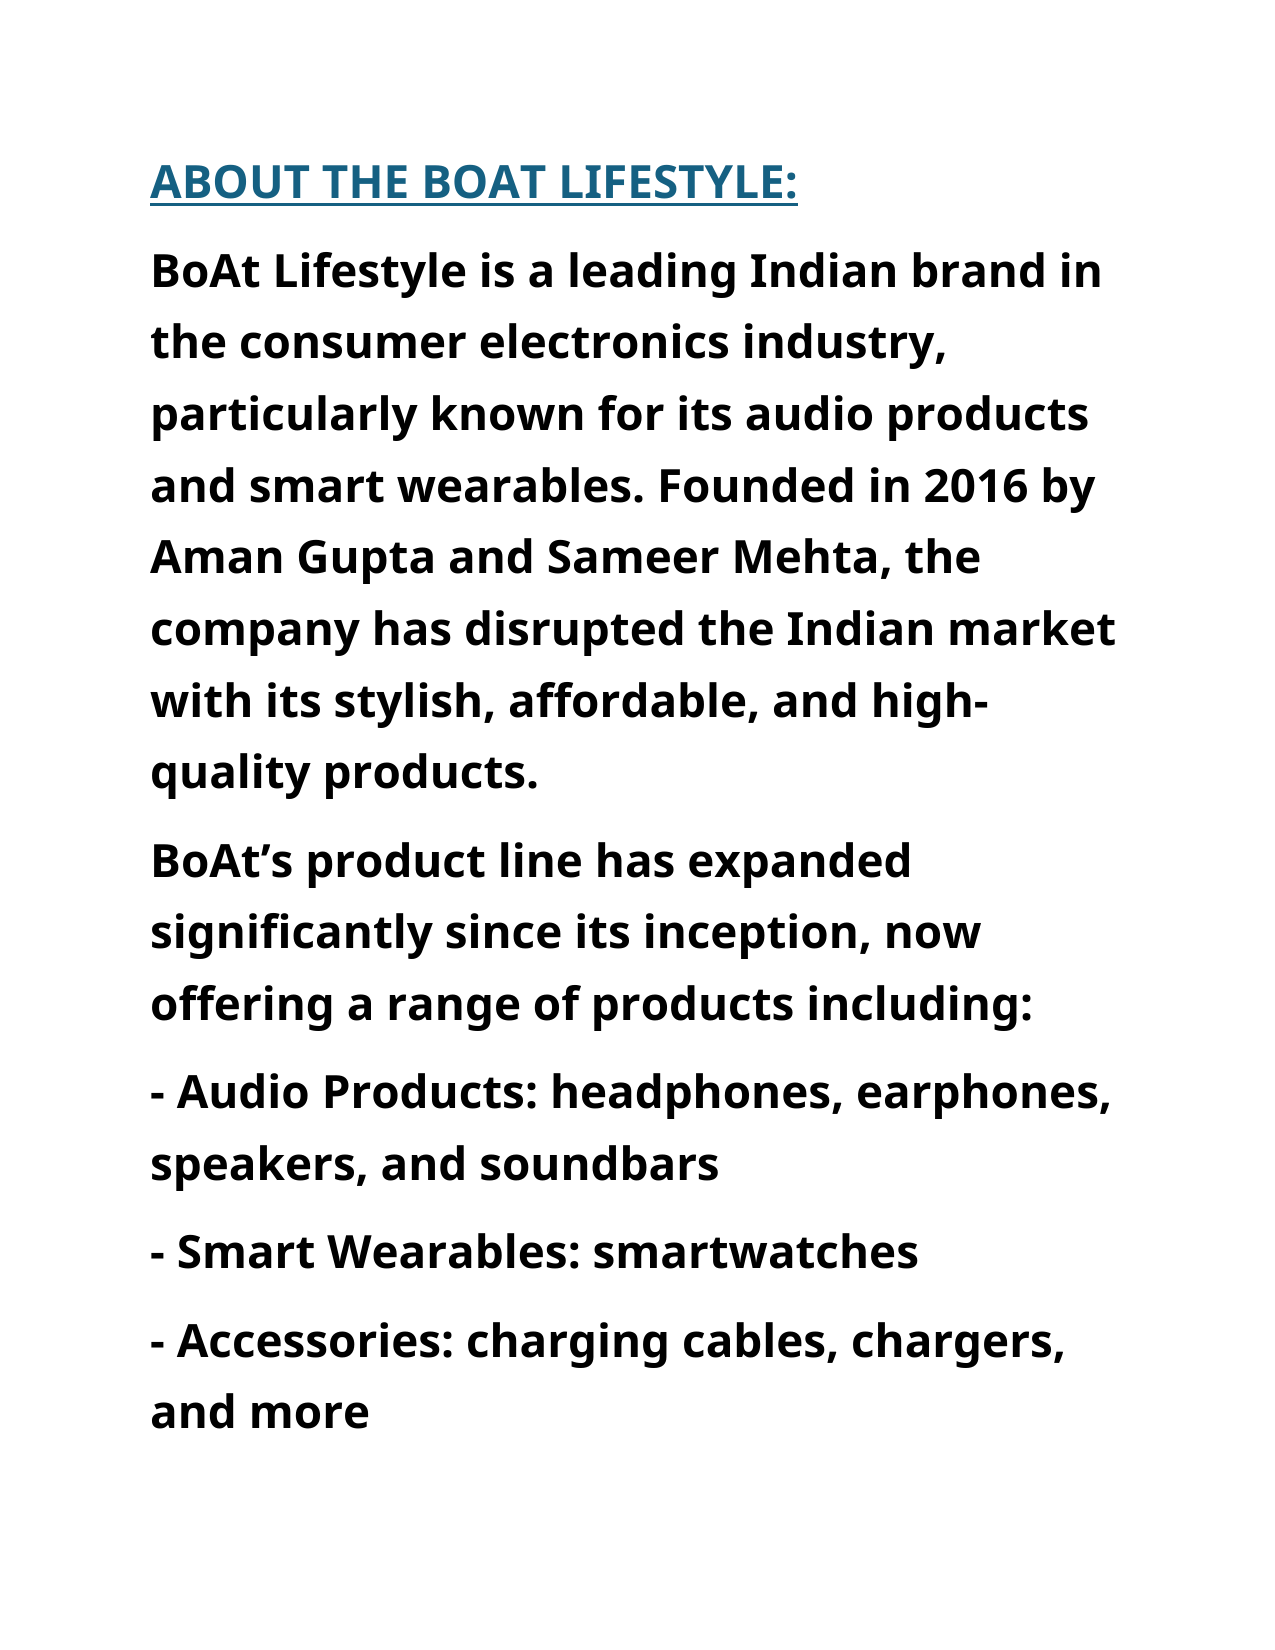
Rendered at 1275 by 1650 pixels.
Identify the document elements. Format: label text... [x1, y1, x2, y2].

text - Smart Wearables: smartwatches [150, 1220, 1125, 1282]
text - Audio Products: headphones, earphones, speakers, and soundbars [150, 1060, 1125, 1194]
text BoAt Lifestyle is a leading Indian brand in the consumer electronics industry, particularly known for its audio products and smart wearables. Founded in 2016 by Aman Gupta and Sameer Mehta, the company has disrupted the Indian market with its stylish, affordable, and high-quality products. [150, 238, 1125, 802]
text BoAt’s product line has expanded significantly since its inception, now offering a range of products including: [150, 828, 1125, 1034]
text - Accessories: charging cables, chargers, and more [150, 1308, 1125, 1442]
text ABOUT THE BOAT LIFESTYLE: [150, 150, 1125, 212]
